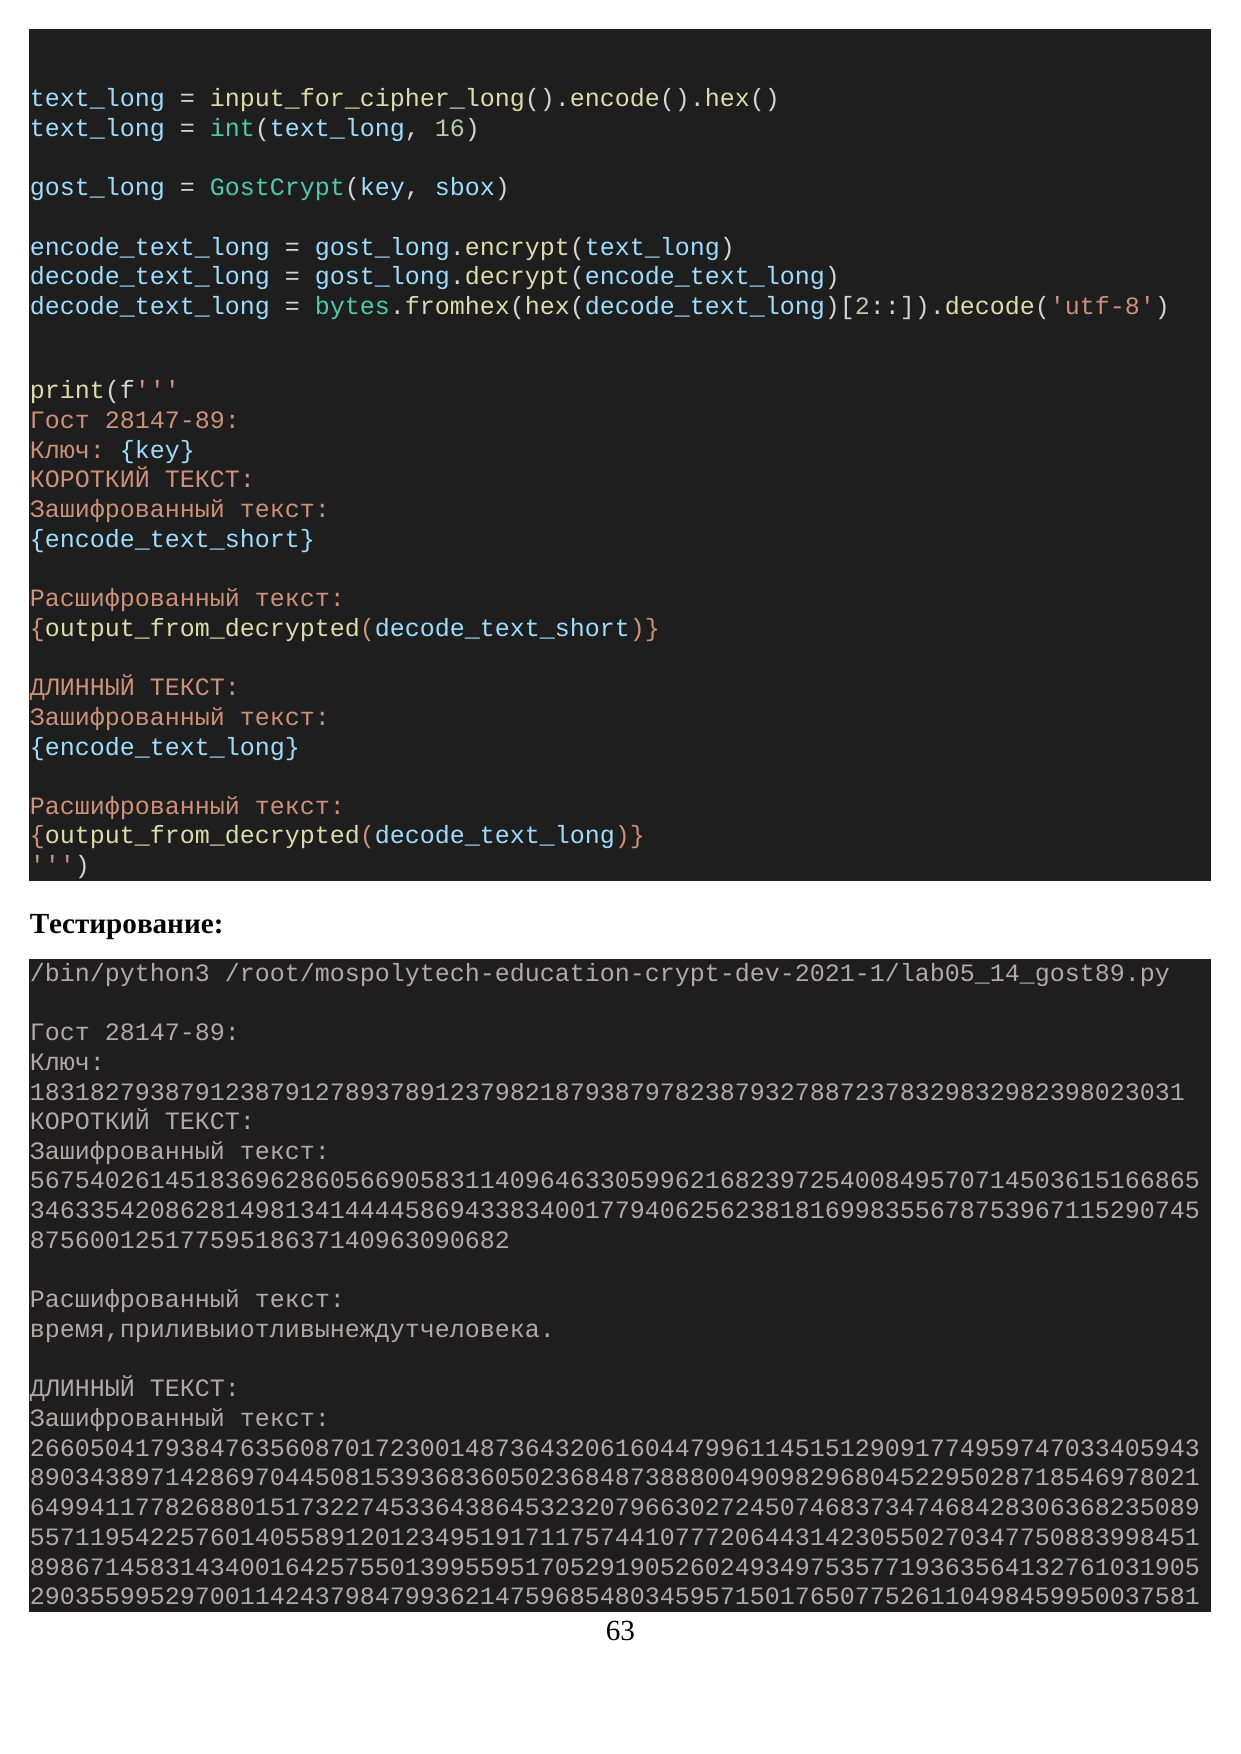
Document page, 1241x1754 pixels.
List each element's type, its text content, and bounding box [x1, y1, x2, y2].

text {output_from_decrypted(decode_text_short)} [29, 614, 1211, 644]
text 56754026145183696286056690583114096463305996216823972540084957071450361516686534633542086281498134144445869433834001779406256238181699835567875396711529074587560012517759518637140963090682 [29, 1167, 1211, 1256]
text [29, 1434, 1211, 1612]
text print(f''' [29, 376, 1211, 406]
text время,приливыиотливынеждутчеловека. [29, 1315, 1211, 1345]
text Расшифрованный текст: [29, 584, 1211, 614]
text Ключ: 18318279387912387912789378912379821879387978238793278872378329832982398023031 [29, 1048, 1211, 1107]
text {output_from_decrypted(decode_text_long)} [29, 822, 1211, 851]
text КОРОТКИЙ ТЕКСТ: [29, 1107, 1211, 1137]
text encode_text_long = gost_long.encrypt(text_long) [29, 233, 1211, 262]
text text_long = int(text_long, 16) [29, 114, 1211, 144]
text КОРОТКИЙ ТЕКСТ: [29, 466, 1211, 495]
text decode_text_long = gost_long.decrypt(encode_text_long) [29, 262, 1211, 292]
text Гост 28147-89: [29, 1018, 1211, 1048]
text gost_long = GostCrypt(key, sbox) [29, 173, 1211, 203]
text Зашифрованный текст: [29, 703, 1211, 733]
text Зашифрованный текст: [29, 1404, 1211, 1434]
text {encode_text_long} [29, 733, 1211, 762]
text Зашифрованный текст: [29, 1137, 1211, 1167]
text Ключ: {key} [29, 436, 1211, 466]
text Зашифрованный текст: [29, 495, 1211, 525]
text /bin/python3 /root/mospolytech-education-crypt-dev-2021-1/lab05_14_gost89.py [29, 959, 1211, 989]
text ДЛИННЫЙ ТЕКСТ: [29, 1374, 1211, 1404]
text Расшифрованный текст: [29, 792, 1211, 822]
text Расшифрованный текст: [29, 1286, 1211, 1315]
text ''') [29, 851, 1211, 881]
text {encode_text_short} [29, 525, 1211, 554]
text ДЛИННЫЙ ТЕКСТ: [29, 673, 1211, 703]
text Тестирование: [29, 906, 1211, 940]
text decode_text_long = bytes.fromhex(hex(decode_text_long)[2::]).decode('utf-8') [29, 292, 1211, 322]
text Гост 28147-89: [29, 406, 1211, 436]
text text_long = input_for_cipher_long().encode().hex() [29, 84, 1211, 114]
